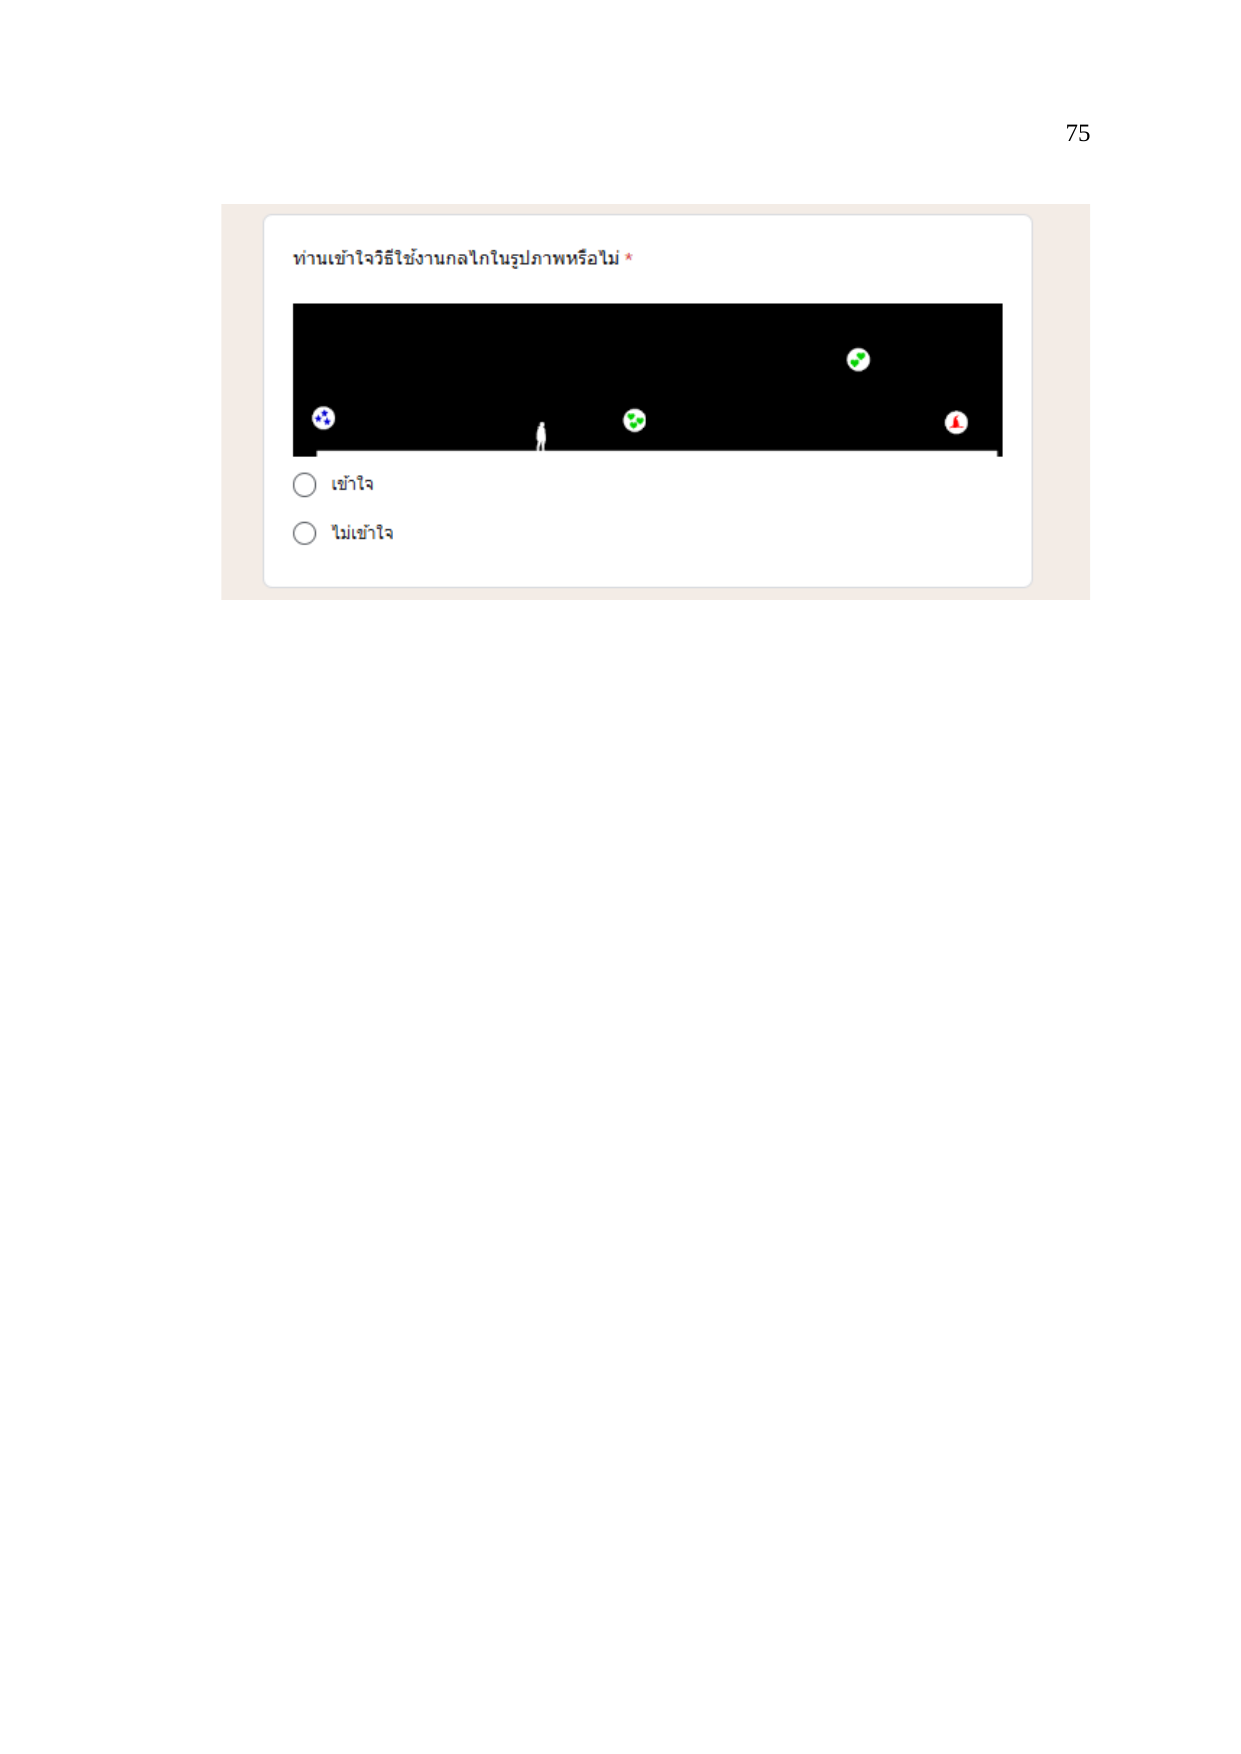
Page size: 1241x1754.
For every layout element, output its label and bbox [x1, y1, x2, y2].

picture [221, 204, 1091, 600]
